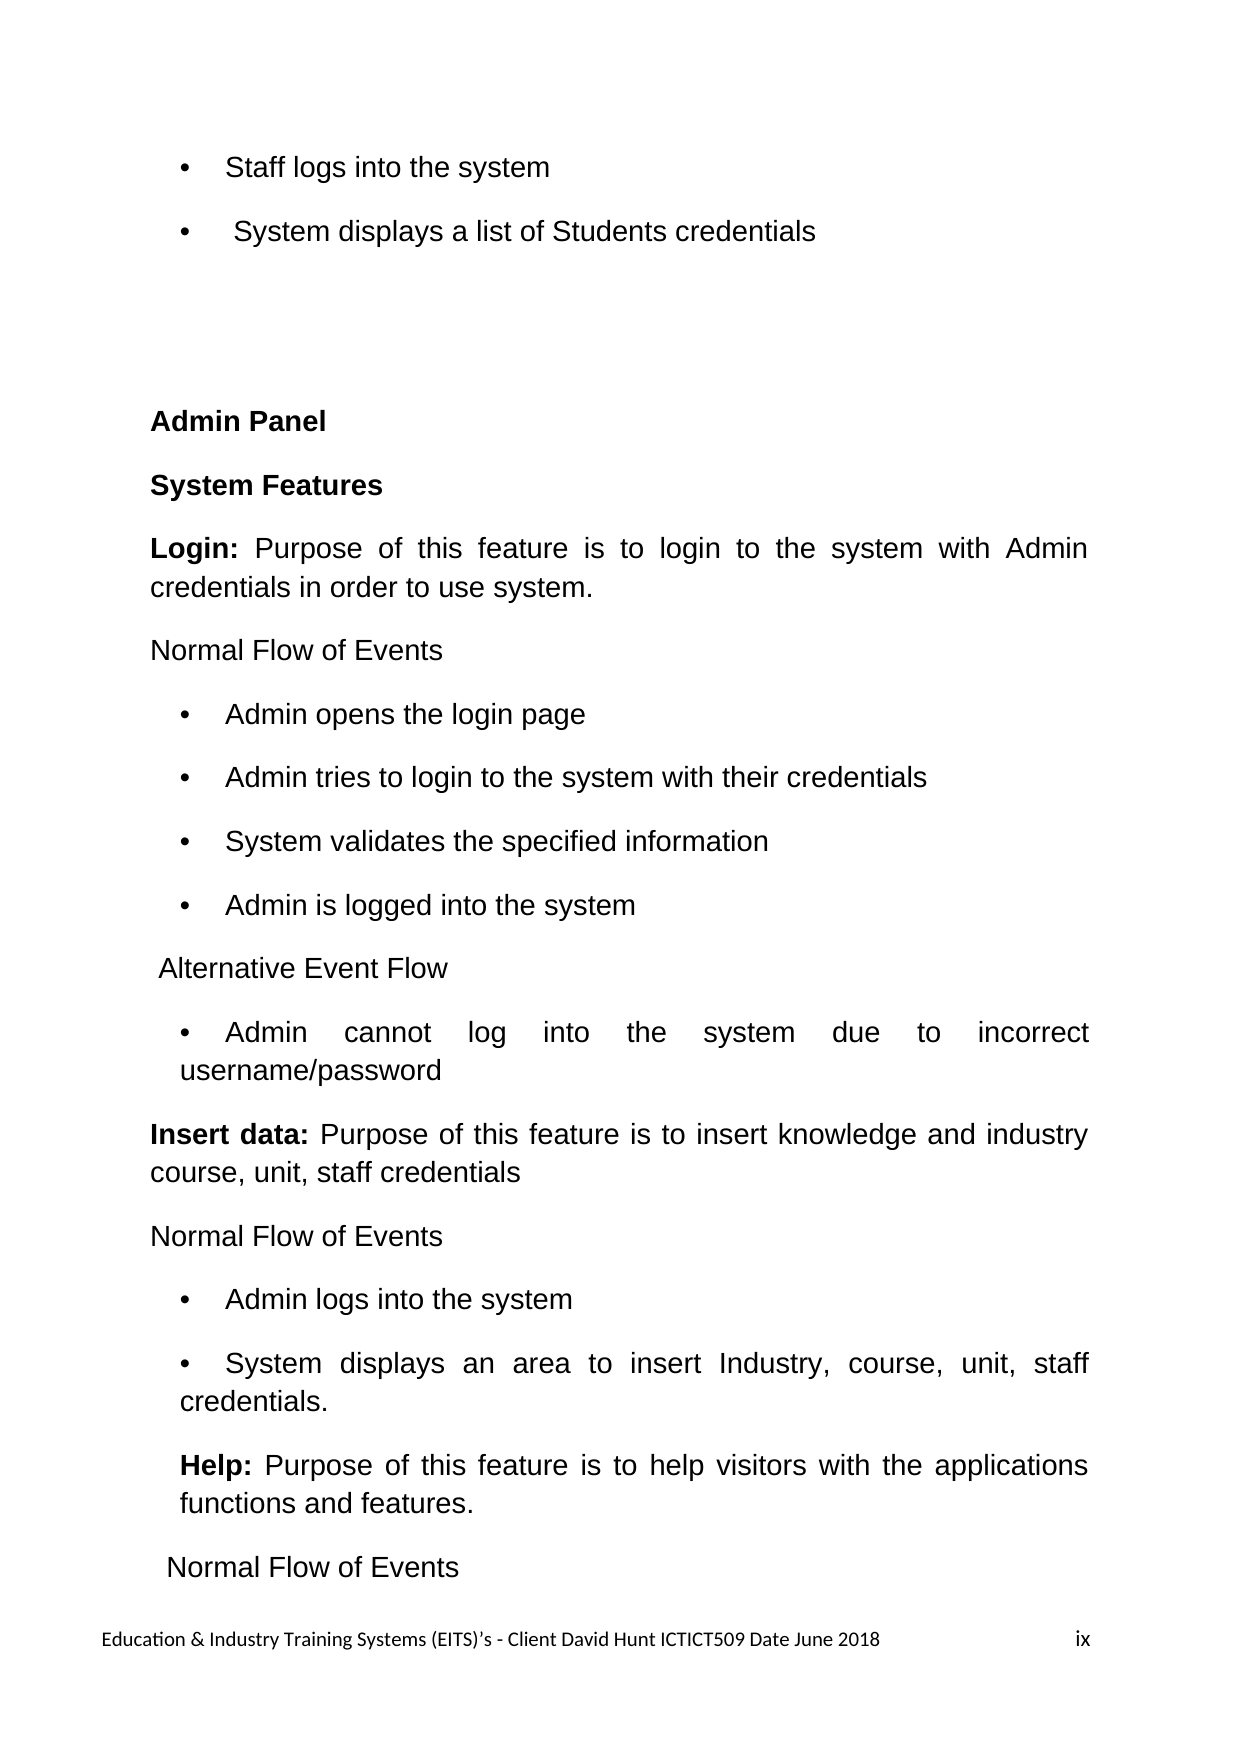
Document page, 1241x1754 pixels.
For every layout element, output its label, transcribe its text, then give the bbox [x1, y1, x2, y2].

text • Admin is logged into the system [179, 887, 1090, 921]
text Insert data: Purpose of this feature is to insert knowledge and industry course, unit, staff credentials [150, 1117, 1090, 1189]
text System Features [150, 468, 1090, 501]
text Normal Flow of Events [150, 1219, 1090, 1252]
text Alternative Event Flow [150, 951, 1090, 984]
text • Admin logs into the system [179, 1282, 1090, 1316]
text • Staff logs into the system [179, 150, 1090, 183]
text • System validates the specified information [179, 824, 1090, 857]
text Login: Purpose of this feature is to login to the system with Admin credentials in order to use system. [150, 531, 1090, 603]
text • Admin tries to login to the system with their credentials [179, 760, 1090, 794]
text • System displays an area to insert Industry, course, unit, staff credentials. [179, 1346, 1090, 1418]
text • Admin opens the login page [179, 697, 1090, 730]
text Help: Purpose of this feature is to help visitors with the applications functions and features. [179, 1448, 1090, 1520]
text • System displays a list of Students credentials [179, 213, 1090, 247]
text Admin Panel [150, 404, 1090, 438]
text • Admin cannot log into the system due to incorrect username/password [179, 1014, 1090, 1087]
text Normal Flow of Events [150, 633, 1090, 667]
text Normal Flow of Events [150, 1550, 1090, 1583]
